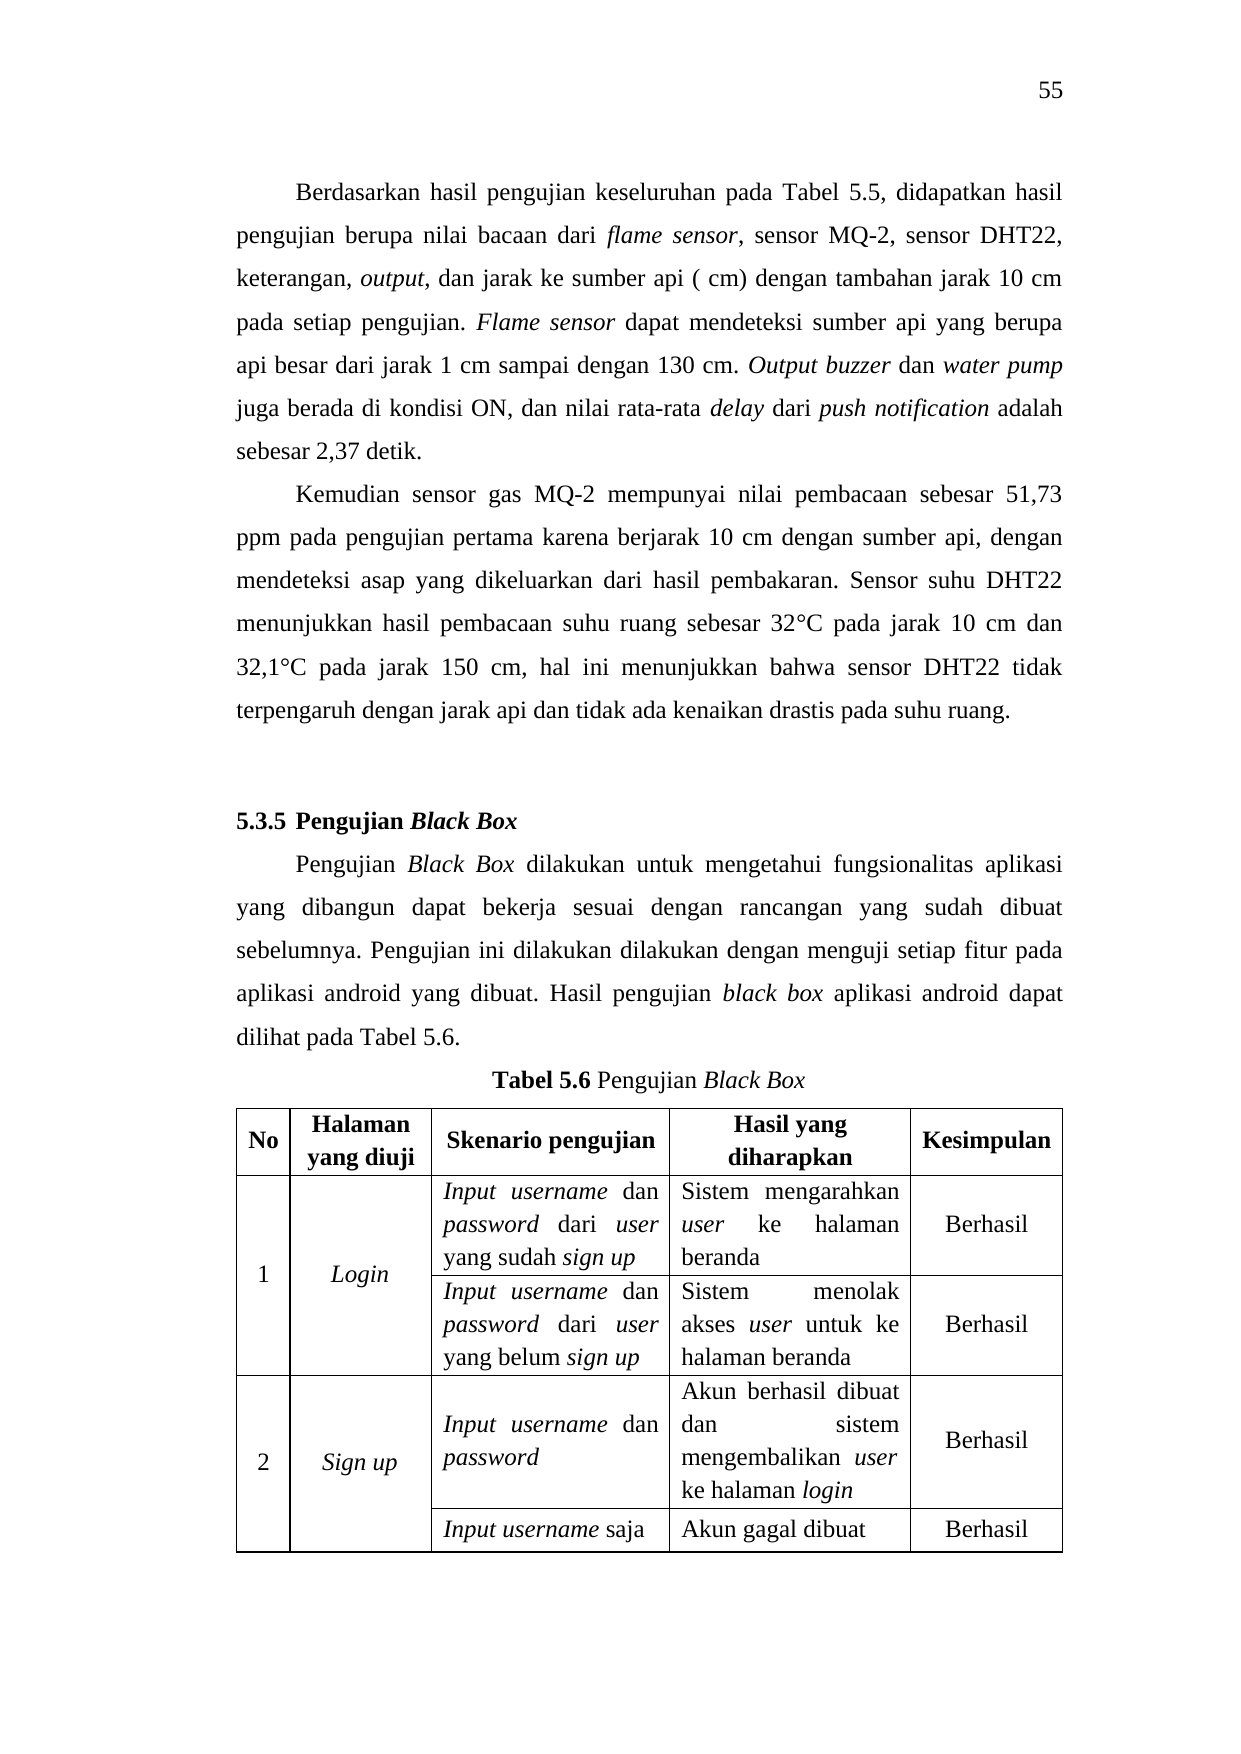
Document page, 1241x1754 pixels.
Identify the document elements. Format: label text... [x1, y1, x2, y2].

table_cell Login [291, 1176, 431, 1375]
text Kemudian sensor gas MQ-2 mempunyai nilai pembacaan sebesar 51,73 ppm pada pengujian pertama karena berjarak 10 cm dengan sumber api, dengan mendeteksi asap yang dikeluarkan dari hasil pembakaran. Sensor suhu DHT22 menunjukkan hasil pembacaan suhu ruang sebesar 32°C pada jarak 10 cm dan 32,1°C pada jarak 150 cm, hal ini menunjukkan bahwa sensor DHT22 tidak terpengaruh dengan jarak api dan tidak ada kenaikan drastis pada suhu ruang. [236, 479, 1063, 723]
text Tabel 5.6 Pengujian Black Box [236, 1065, 1063, 1093]
table_cell Input username saja [432, 1509, 669, 1551]
text Pengujian Black Box dilakukan untuk mengetahui fungsionalitas aplikasi yang dibangun dapat bekerja sesuai dengan rancangan yang sudah dibuat sebelumnya. Pengujian ini dilakukan dilakukan dengan menguji setiap fitur pada aplikasi android yang dibuat. Hasil pengujian black box aplikasi android dapat dilihat pada Tabel 5.6. [236, 849, 1063, 1050]
table_cell Akun berhasil dibuat dan sistem mengembalikan user ke halaman login [670, 1376, 910, 1508]
table_header Kesimpulan [911, 1109, 1062, 1175]
table_cell Berhasil [911, 1176, 1062, 1275]
table_cell Sign up [291, 1376, 431, 1551]
table_cell Akun gagal dibuat [670, 1509, 910, 1551]
table_cell Input username dan password dari user yang sudah sign up [432, 1176, 669, 1275]
text Berdasarkan hasil pengujian keseluruhan pada Tabel 5.5, didapatkan hasil pengujian berupa nilai bacaan dari flame sensor, sensor MQ-2, sensor DHT22, keterangan, output, dan jarak ke sumber api ( cm) dengan tambahan jarak 10 cm pada setiap pengujian. Flame sensor dapat mendeteksi sumber api yang berupa api besar dari jarak 1 cm sampai dengan 130 cm. Output buzzer dan water pump juga berada di kondisi ON, dan nilai rata-rata delay dari push notification adalah sebesar 2,37 detik. [236, 177, 1063, 465]
text Pengujian Black Box [236, 806, 1063, 835]
table_cell Input username dan password dari user yang belum sign up [432, 1276, 669, 1375]
table_cell Berhasil [911, 1276, 1062, 1375]
table_header Skenario pengujian [432, 1109, 669, 1175]
table_header Hasil yang diharapkan [670, 1109, 910, 1175]
table_cell Berhasil [911, 1509, 1062, 1551]
table_cell Berhasil [911, 1376, 1062, 1508]
table_header No [237, 1109, 289, 1175]
table_cell Input username dan password [432, 1376, 669, 1508]
table_cell Sistem menolak akses user untuk ke halaman beranda [670, 1276, 910, 1375]
table_cell 2 [237, 1376, 289, 1551]
table_cell 1 [237, 1176, 289, 1375]
table_cell Sistem mengarahkan user ke halaman beranda [670, 1176, 910, 1275]
table_header Halaman yang diuji [291, 1109, 431, 1175]
